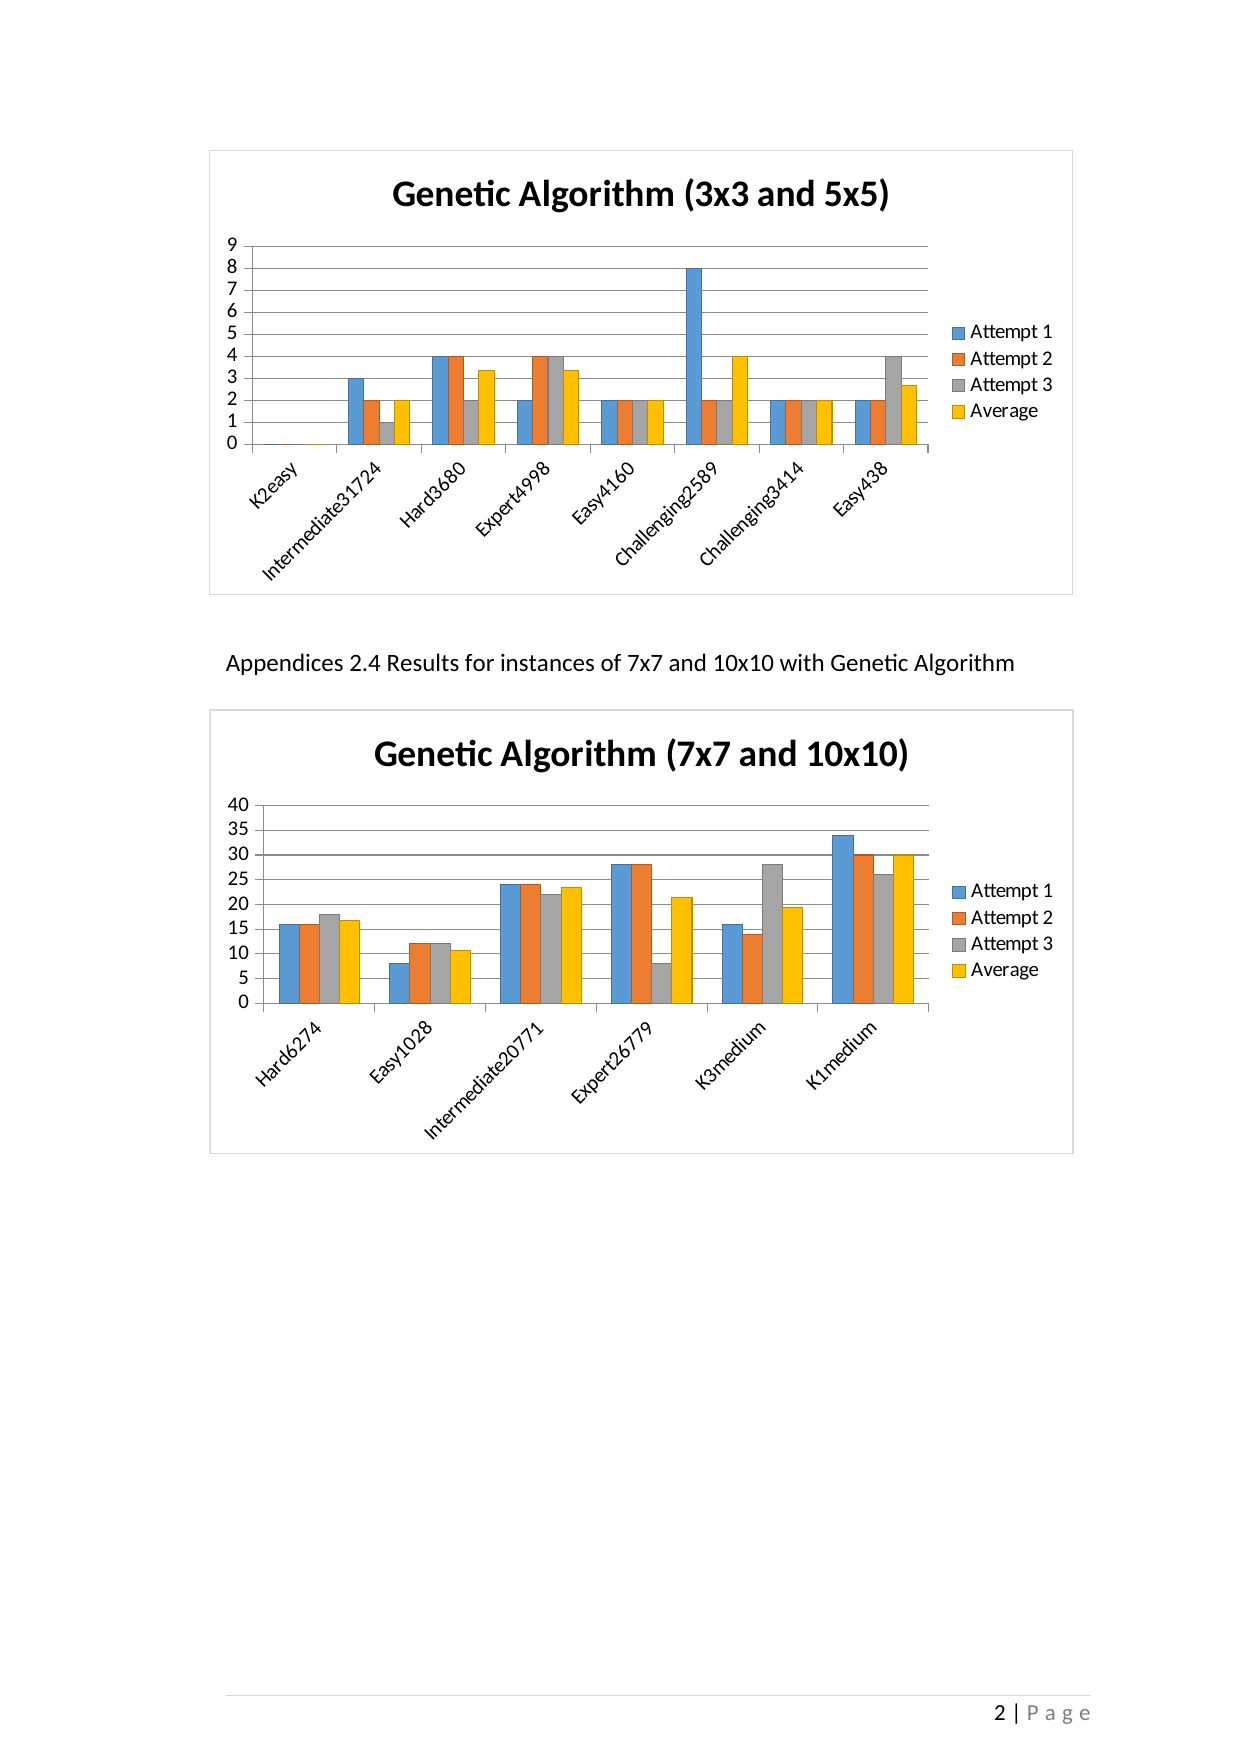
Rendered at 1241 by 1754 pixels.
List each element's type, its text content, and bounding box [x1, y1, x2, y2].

text Appendices 2.4 Results for instances of 7x7 and 10x10 with Genetic Algorithm [226, 647, 1090, 678]
